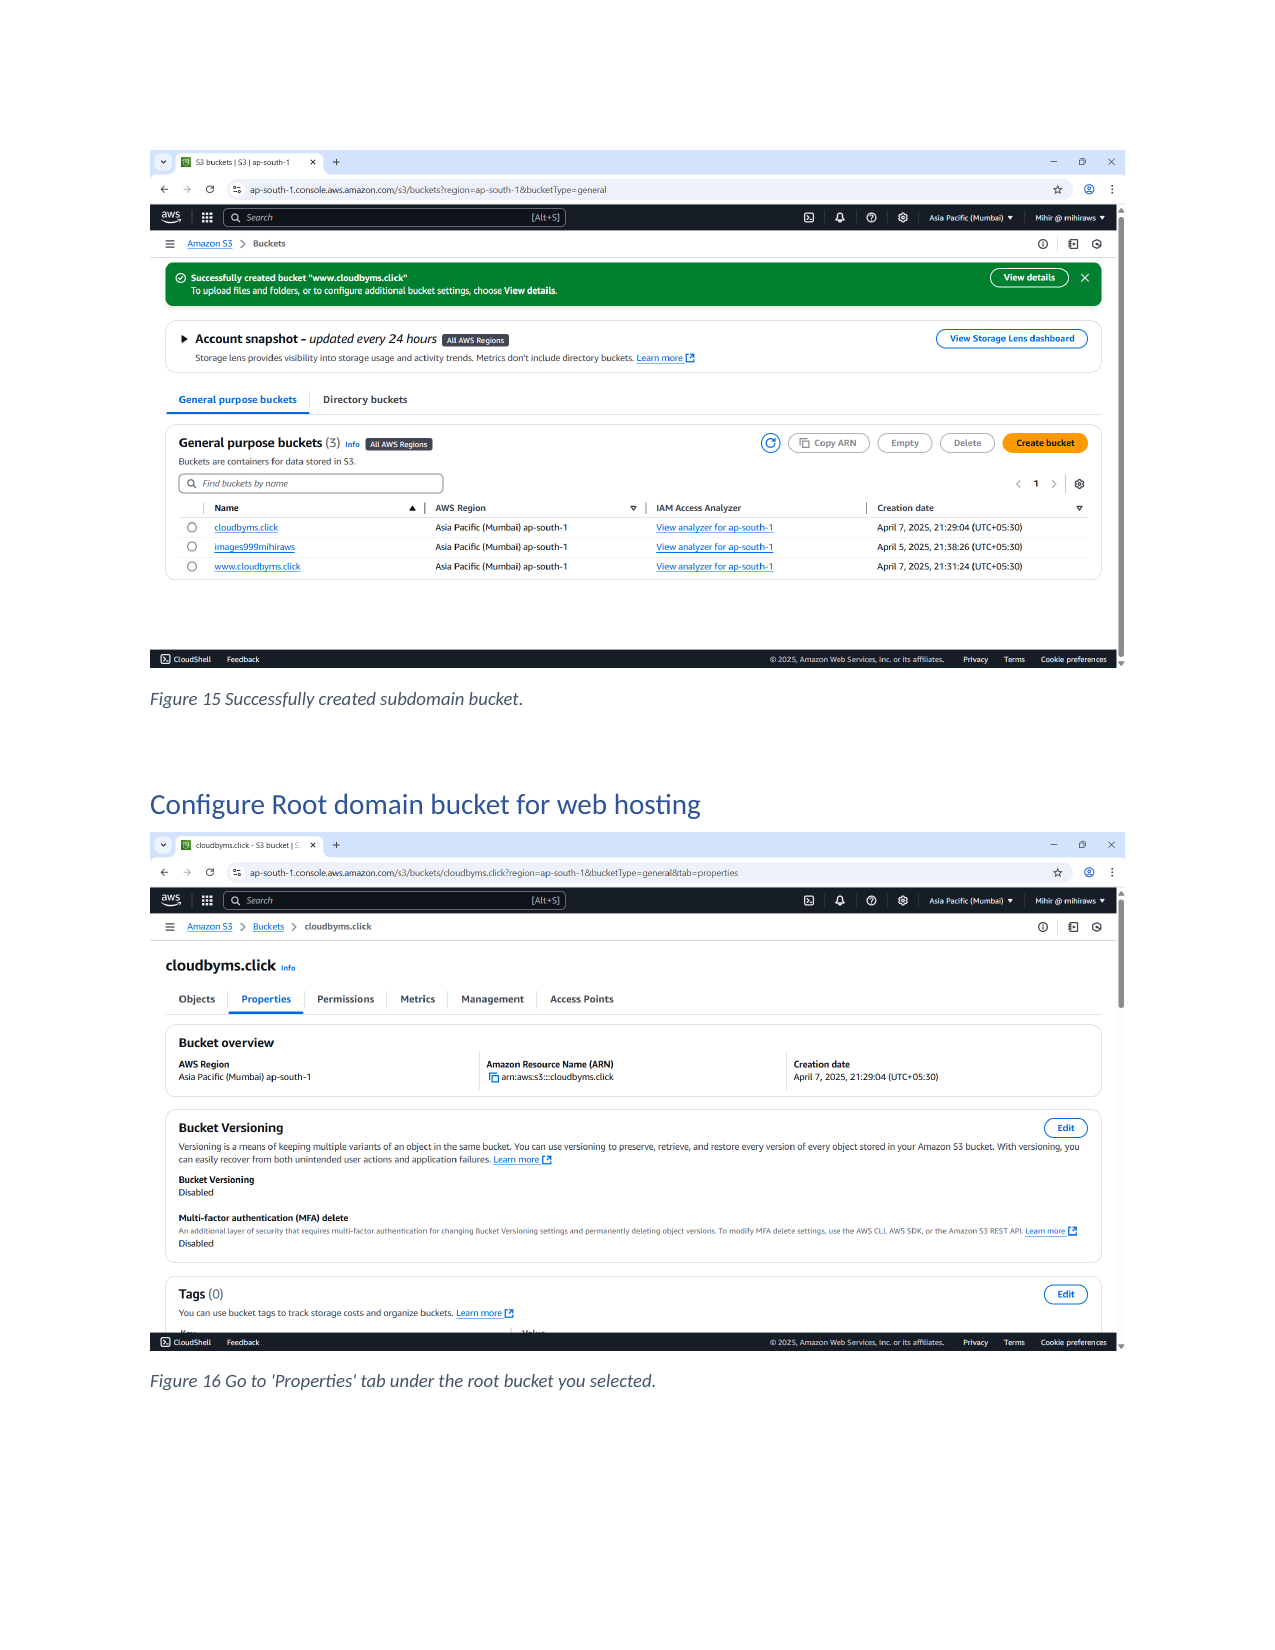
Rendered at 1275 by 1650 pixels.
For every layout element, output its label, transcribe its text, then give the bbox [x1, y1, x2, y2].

picture [150, 832, 1125, 1351]
text Figure 15 Successfully created subdomain bucket. [150, 687, 1125, 710]
subtitle Configure Root domain bucket for web hosting [150, 786, 1125, 821]
picture [150, 150, 1125, 668]
text Figure 16 Go to 'Properties' tab under the root bucket you selected. [150, 1369, 1125, 1392]
